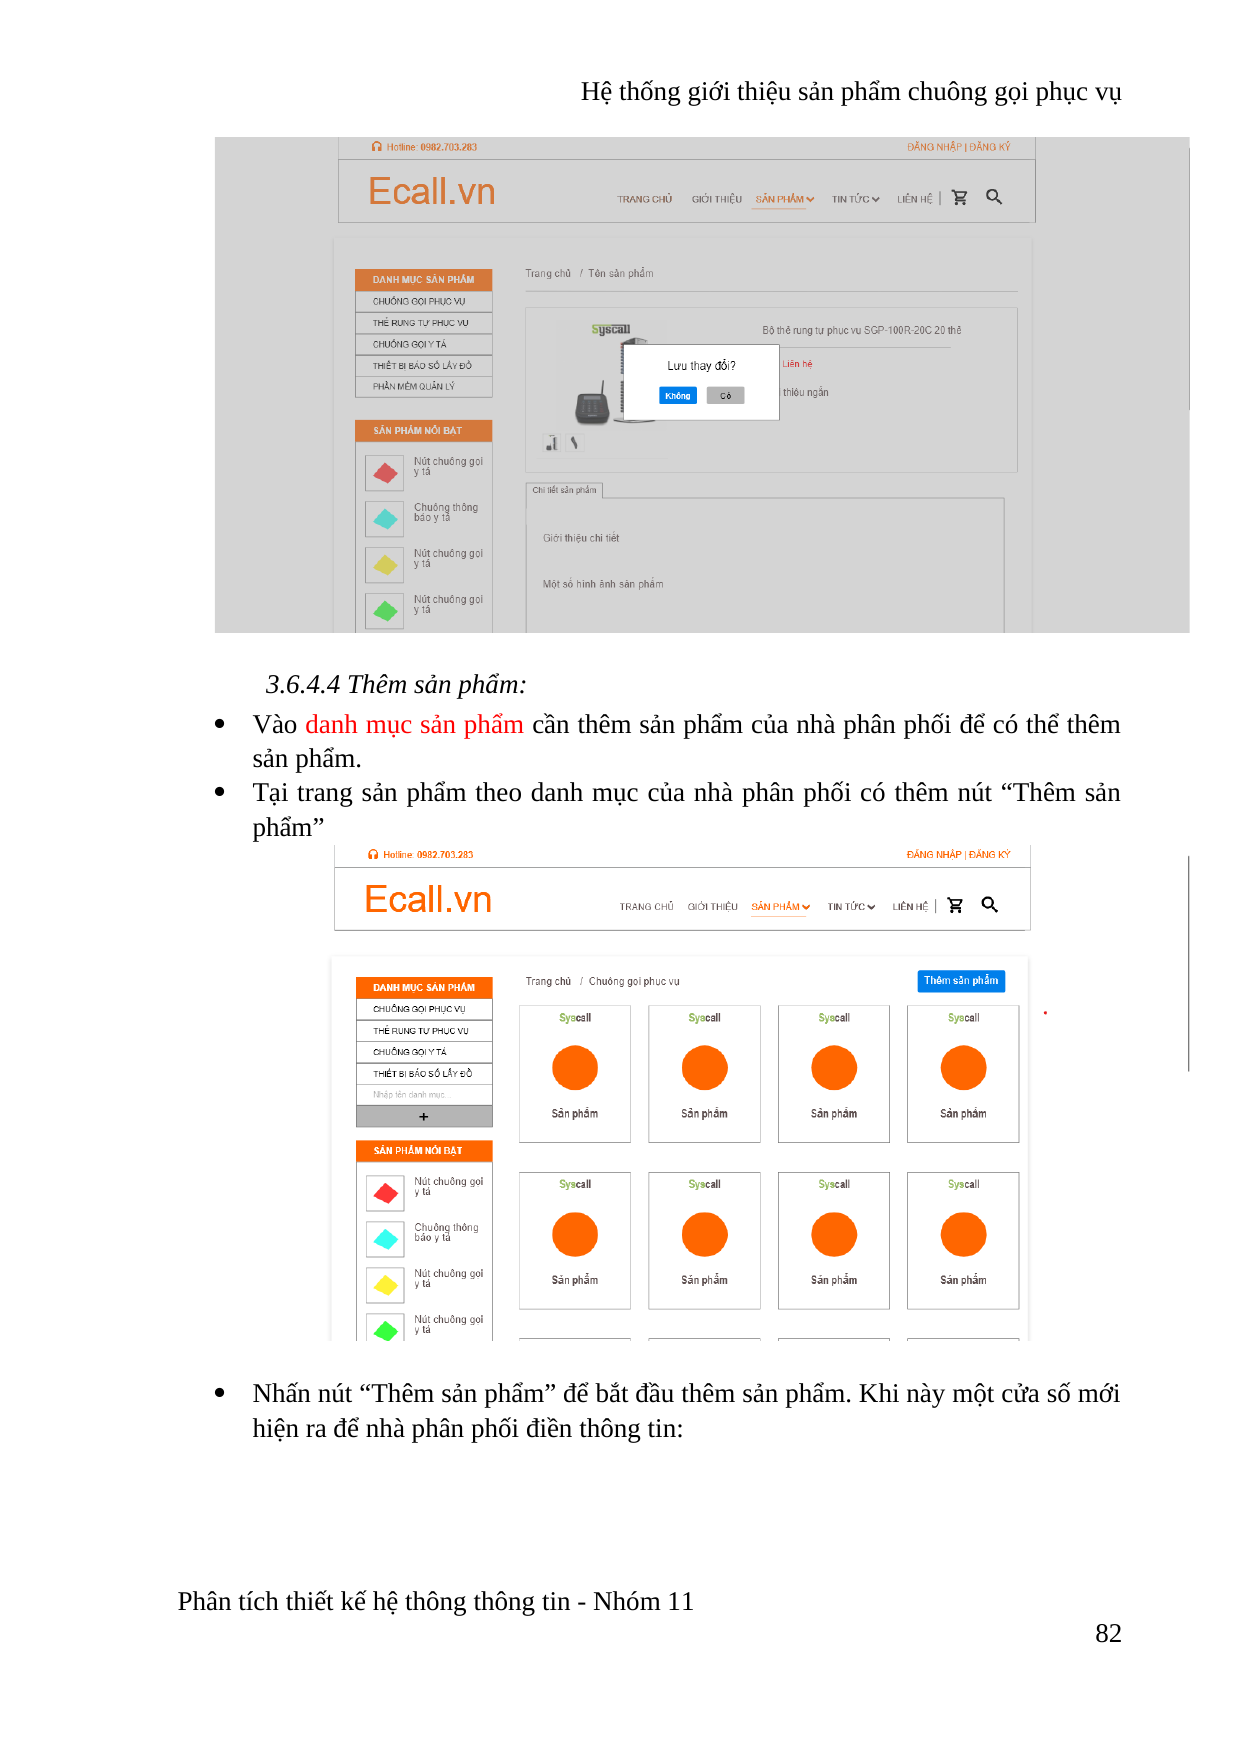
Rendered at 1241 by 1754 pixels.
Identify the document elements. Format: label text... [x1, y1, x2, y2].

list Tại trang sản phẩm theo danh mục của nhà phân phối có thêm nút “Thêm sản phẩm” [215, 777, 1122, 842]
list Nhấn nút “Thêm sản phẩm” để bắt đầu thêm sản phẩm. Khi này một cửa số mới hiện ra để nhà phân phối điền thông tin: [215, 1377, 1122, 1443]
picture [214, 845, 1190, 1341]
picture [214, 137, 1190, 633]
subtitle 3.6.4.4 Thêm sản phẩm: [177, 668, 1122, 699]
list Vào danh mục sản phẩm cần thêm sản phẩm của nhà phân phối để có thể thêm sản phẩm. [215, 708, 1122, 773]
